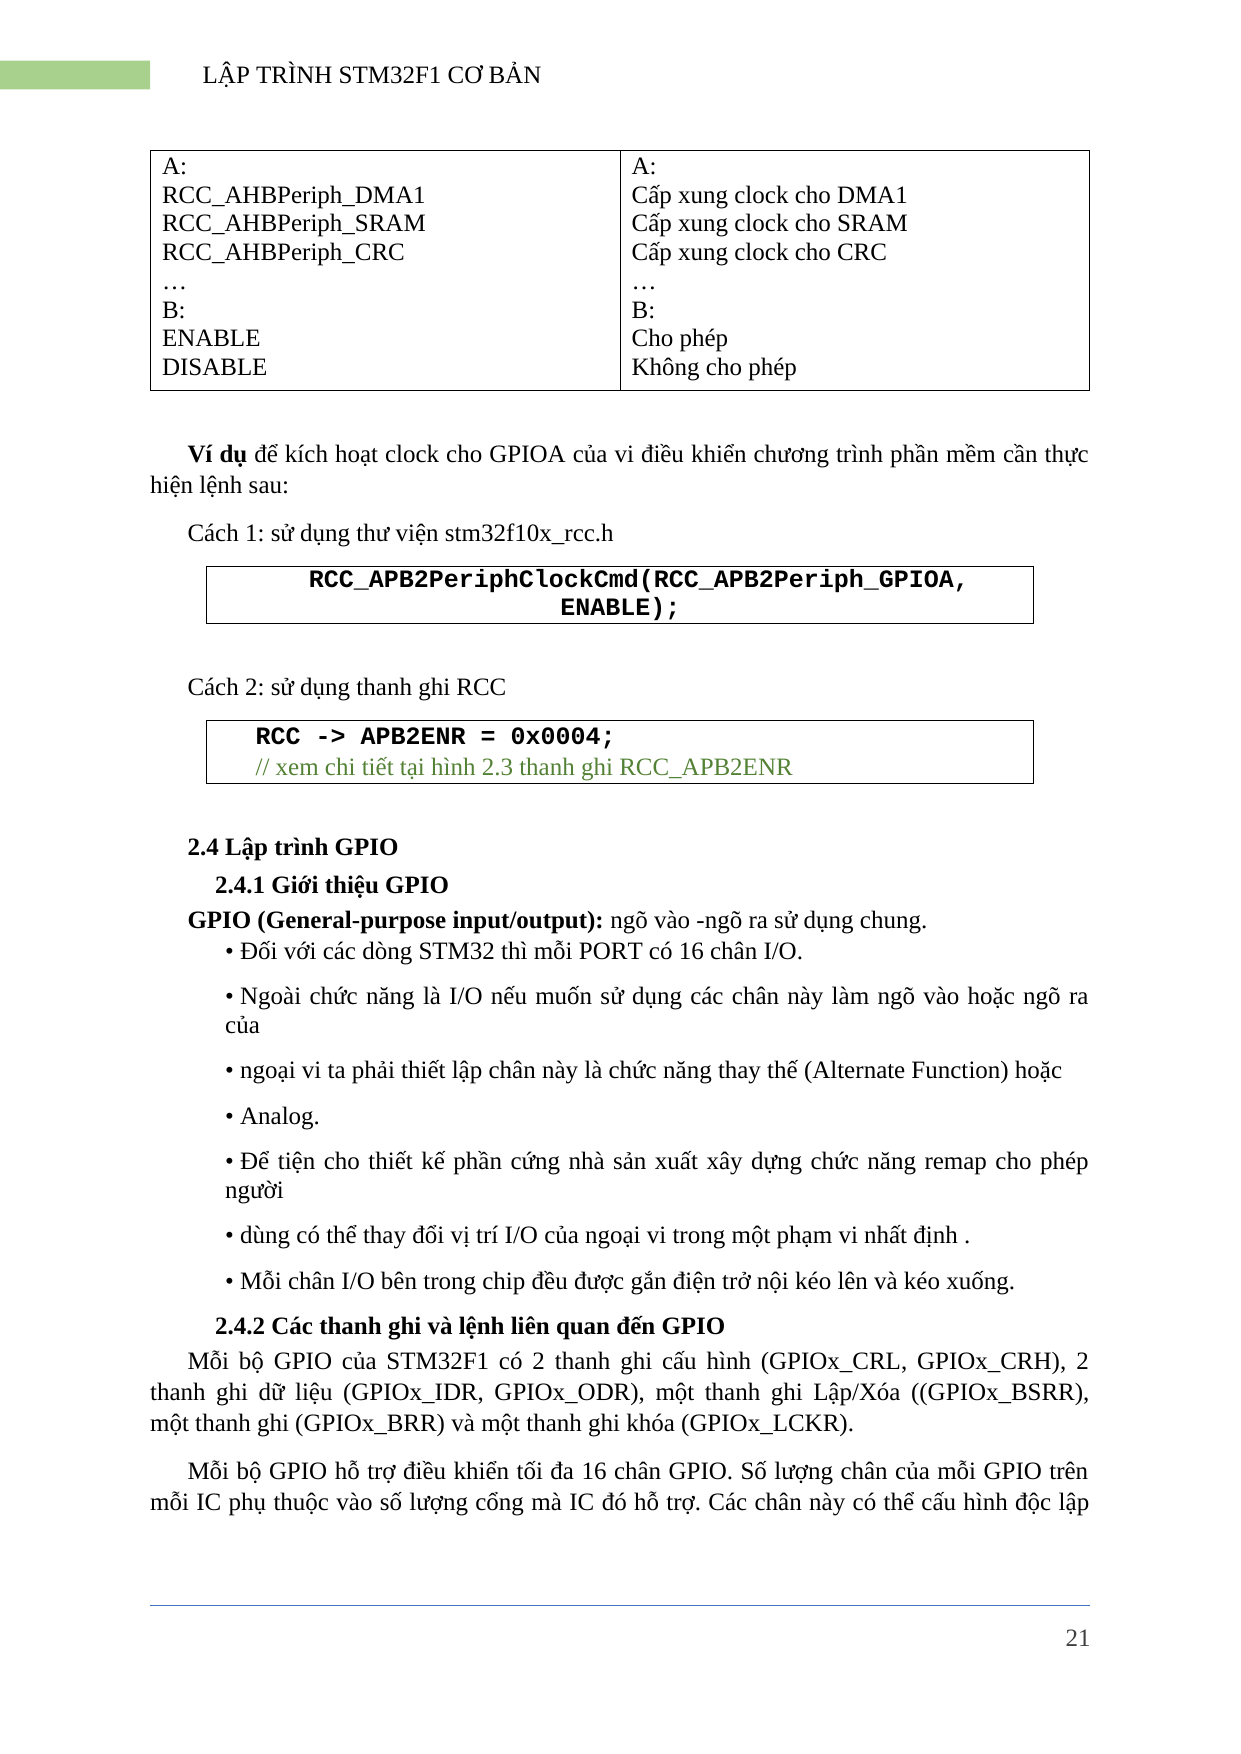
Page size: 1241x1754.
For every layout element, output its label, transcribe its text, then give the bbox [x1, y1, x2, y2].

table_header RCC_APB2PeriphClockCmd(RCC_APB2Periph_GPIOA, ENABLE); [207, 567, 1033, 623]
text Mỗi bộ GPIO của STM32F1 có 2 thanh ghi cấu hình (GPIOx_CRL, GPIOx_CRH), 2 thanh ghi dữ liệu (GPIOx_IDR, GPIOx_ODR), một thanh ghi Lập/Xóa ((GPIOx_BSRR), một thanh ghi (GPIOx_BRR) và một thanh ghi khóa (GPIOx_LCKR). [150, 1346, 1090, 1437]
table_header RCC -> APB2ENR = 0x0004; // xem chi tiết tại hình 2.3 thanh ghi RCC_APB2ENR [207, 721, 1033, 783]
text Ngoài chức năng là I/O nếu muốn sử dụng các chân này làm ngõ vào hoặc ngõ ra của [225, 981, 1090, 1039]
text 2.4.1 Giới thiệu GPIO [150, 871, 1090, 899]
table_cell A: Cấp xung clock cho DMA1 Cấp xung clock cho SRAM Cấp xung clock cho CRC … B: Cho phép Không cho phép [621, 151, 1089, 390]
text Để tiện cho thiết kế phần cứng nhà sản xuất xây dựng chức năng remap cho phép người [225, 1146, 1090, 1204]
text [150, 1456, 1090, 1516]
text ngoại vi ta phải thiết lập chân này là chức năng thay thế (Alternate Function) hoặc [225, 1056, 1090, 1084]
text Cách 2: sử dụng thanh ghi RCC [150, 672, 1090, 701]
table_cell A: RCC_AHBPeriph_DMA1 RCC_AHBPeriph_SRAM RCC_AHBPeriph_CRC … B: ENABLE DISABLE [151, 151, 620, 390]
text Đối với các dòng STM32 thì mỗi PORT có 16 chân I/O. [225, 936, 1090, 965]
text Ví dụ để kích hoạt clock cho GPIOA của vi điều khiển chương trình phần mềm cần thực hiện lệnh sau: [150, 439, 1090, 499]
text dùng có thể thay đổi vị trí I/O của ngoại vi trong một phạm vi nhất định . [225, 1221, 1090, 1249]
text Analog. [225, 1101, 1090, 1130]
text Cách 1: sử dụng thư viện stm32f10x_rcc.h [150, 518, 1090, 547]
list 2.4 Lập trình GPIO [187, 832, 1090, 861]
text 2.4.2 Các thanh ghi và lệnh liên quan đến GPIO [150, 1311, 1090, 1340]
text Mỗi chân I/O bên trong chip đều được gắn điện trở nội kéo lên và kéo xuống. [225, 1266, 1090, 1295]
text GPIO (General-purpose input/output): ngõ vào -ngõ ra sử dụng chung. [150, 905, 1090, 934]
